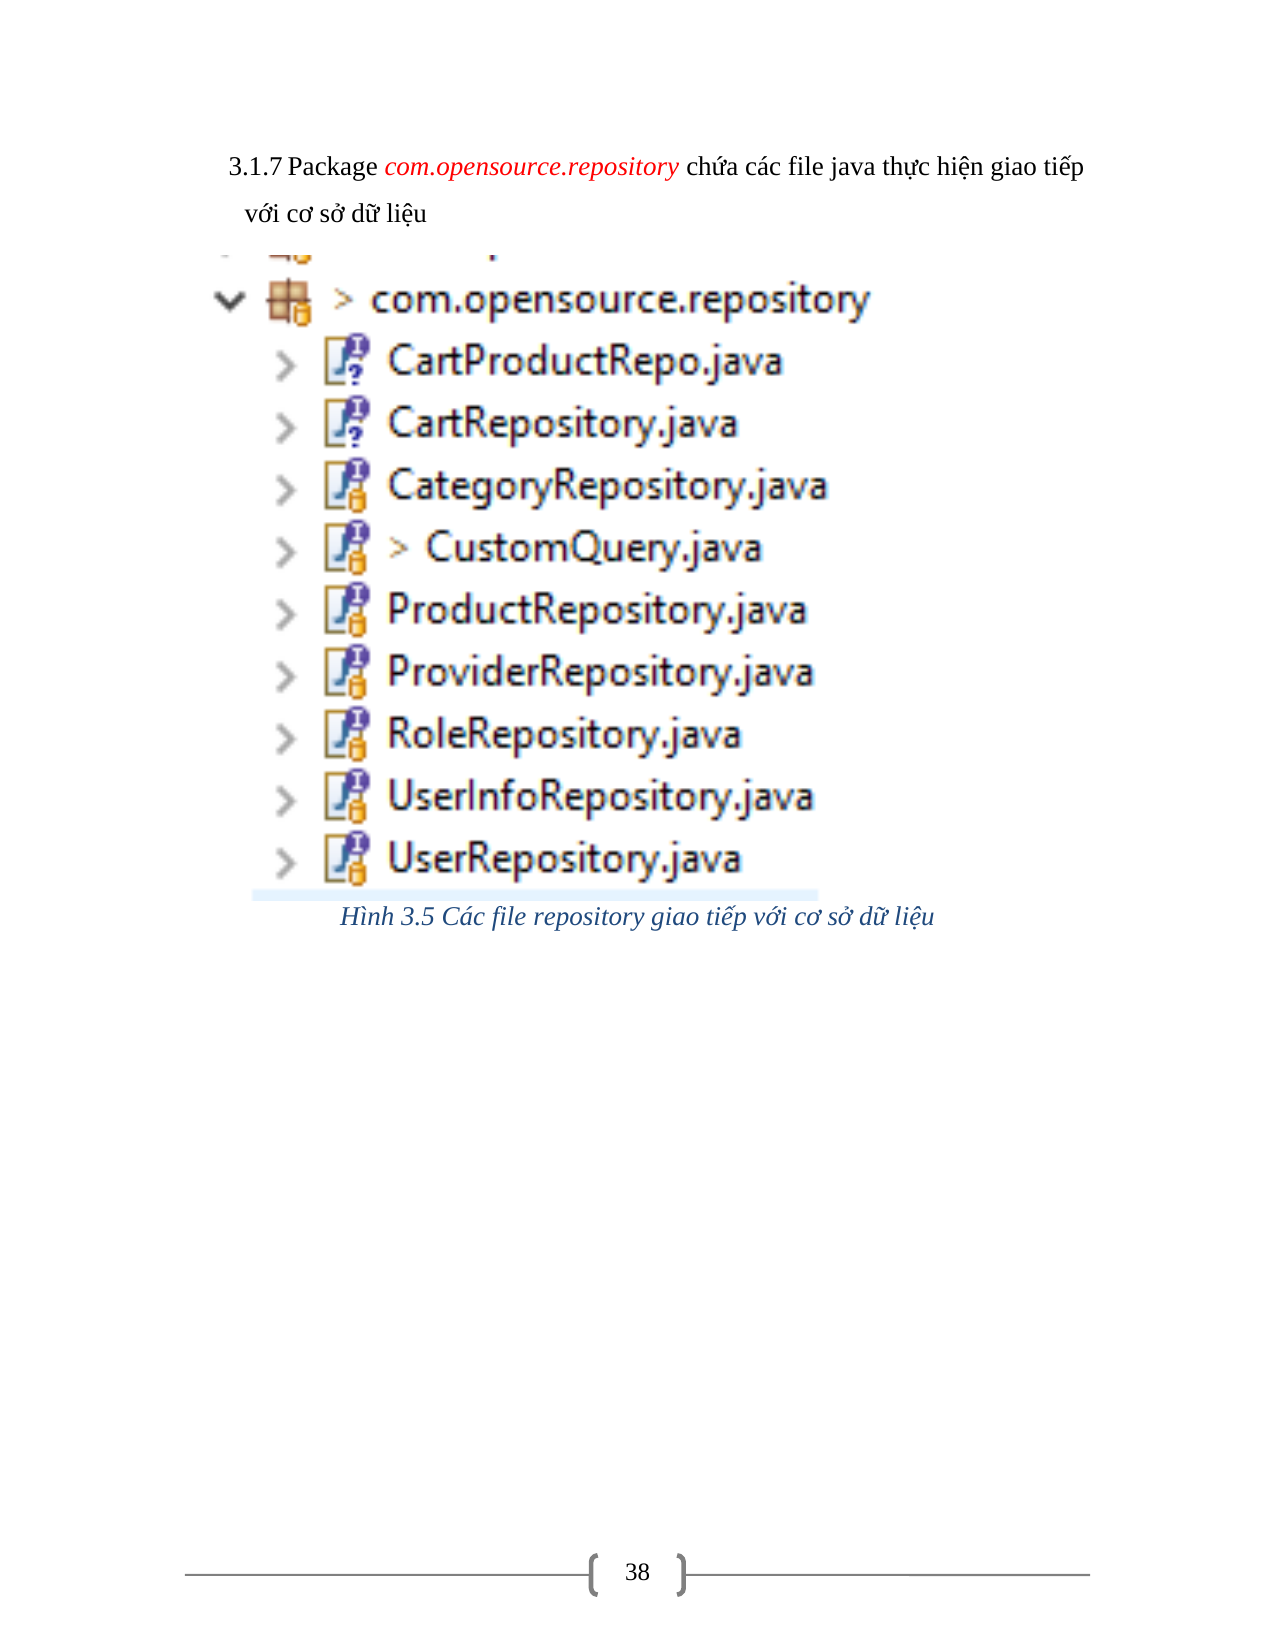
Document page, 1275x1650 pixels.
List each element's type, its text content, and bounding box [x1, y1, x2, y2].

text Hình 3.5 Các file repository giao tiếp với cơ sở dữ liệu [150, 901, 1125, 932]
picture [150, 255, 1092, 901]
subtitle Package com.opensource.repository chứa các file java thực hiện giao tiếp với cơ sở dữ liệu [228, 150, 1125, 228]
